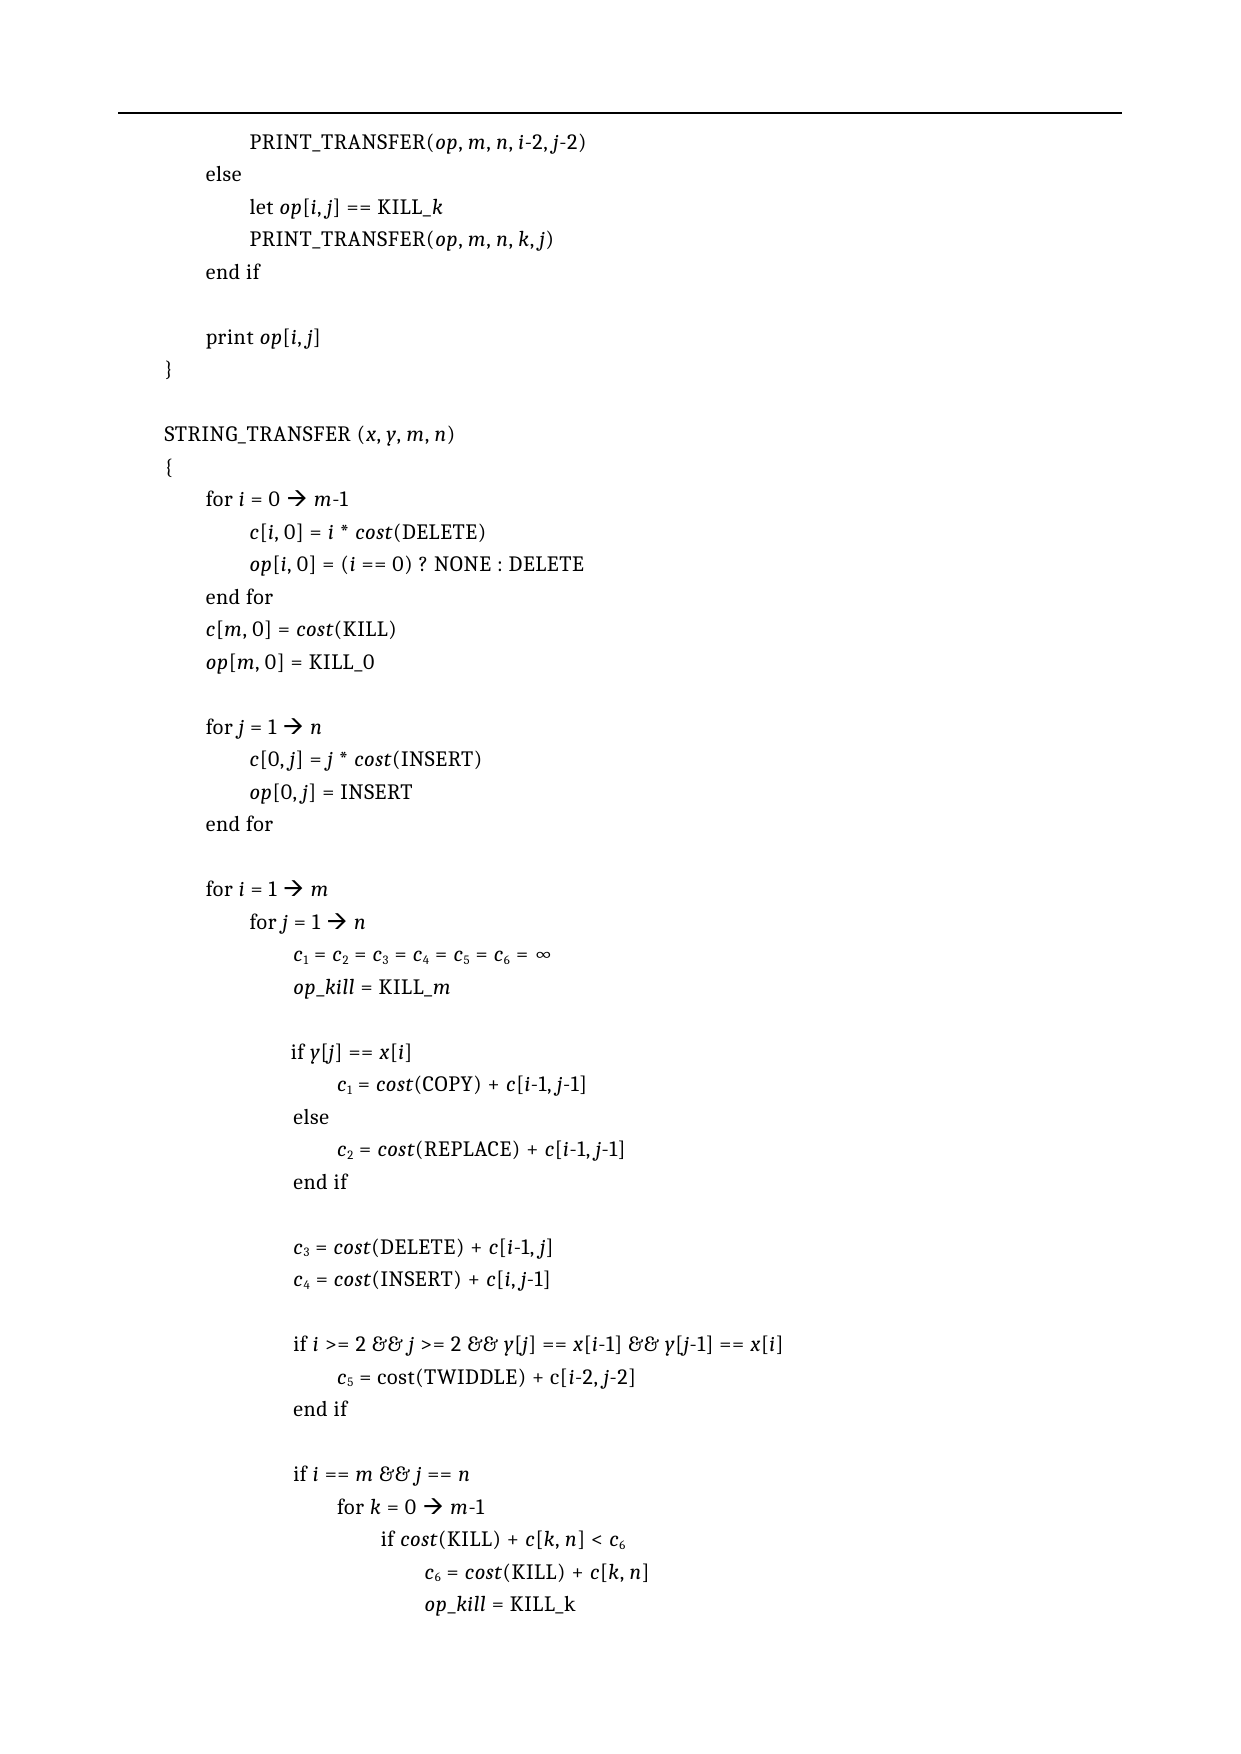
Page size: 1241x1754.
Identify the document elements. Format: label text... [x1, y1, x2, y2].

text c1 = cost(COPY) + c[i-1, j-1] [291, 1068, 1122, 1101]
text STRING_TRANSFER (x, y, m, n) [118, 418, 1122, 451]
text for i = 1 m [118, 873, 1122, 906]
text op[0, j] = INSERT [203, 776, 1122, 808]
text c6 = cost(KILL) + c[k, n] [337, 1556, 1122, 1588]
text end if [118, 256, 1122, 288]
text end if [118, 1393, 1122, 1426]
text PRINT_TRANSFER(op, m, n, i-2, j-2) [118, 126, 1122, 158]
text for j = 1 n [118, 906, 1122, 938]
text for k = 0 m-1 [118, 1491, 1122, 1523]
text c[m, 0] = cost(KILL) [118, 613, 1122, 646]
text c4 = cost(INSERT) + c[i, j-1] [118, 1263, 1122, 1296]
text c[0, j] = j * cost(INSERT) [118, 743, 1122, 776]
text } [118, 353, 1122, 386]
text if cost(KILL) + c[k, n] < c6 [337, 1523, 1122, 1556]
text c3 = cost(DELETE) + c[i-1, j] [118, 1231, 1122, 1263]
text if y[j] == x[i] [244, 1036, 1122, 1068]
text c1 = c2 = c3 = c4 = c5 = c6 = ∞ [159, 938, 1122, 971]
text else [118, 158, 1122, 191]
text for i = 0 m-1 [118, 483, 1122, 516]
text end for [118, 581, 1122, 613]
text end for [118, 808, 1122, 841]
text PRINT_TRANSFER(op, m, n, k, j) [118, 223, 1122, 256]
text print op[i, j] [118, 321, 1122, 353]
text op[i, 0] = (i == 0) ? NONE : DELETE [118, 548, 1122, 581]
text if i >= 2 && j >= 2 && y[j] == x[i-1] && y[j-1] == x[i] [118, 1328, 1122, 1361]
text c[i, 0] = i * cost(DELETE) [118, 516, 1122, 548]
text op_kill = KILL_k [337, 1588, 1122, 1621]
text c5 = cost(TWIDDLE) + c[i-2, j-2] [118, 1361, 1122, 1393]
text op_kill = KILL_m [159, 971, 1122, 1003]
text let op[i, j] == KILL_k [118, 191, 1122, 223]
text op[m, 0] = KILL_0 [159, 646, 1122, 678]
text c2 = cost(REPLACE) + c[i-1, j-1] [293, 1133, 1122, 1166]
text { [118, 451, 1122, 483]
text for j = 1 n [118, 711, 1122, 743]
text else [118, 1101, 1122, 1133]
text end if [118, 1166, 1122, 1198]
text if i == m && j == n [118, 1458, 1122, 1491]
